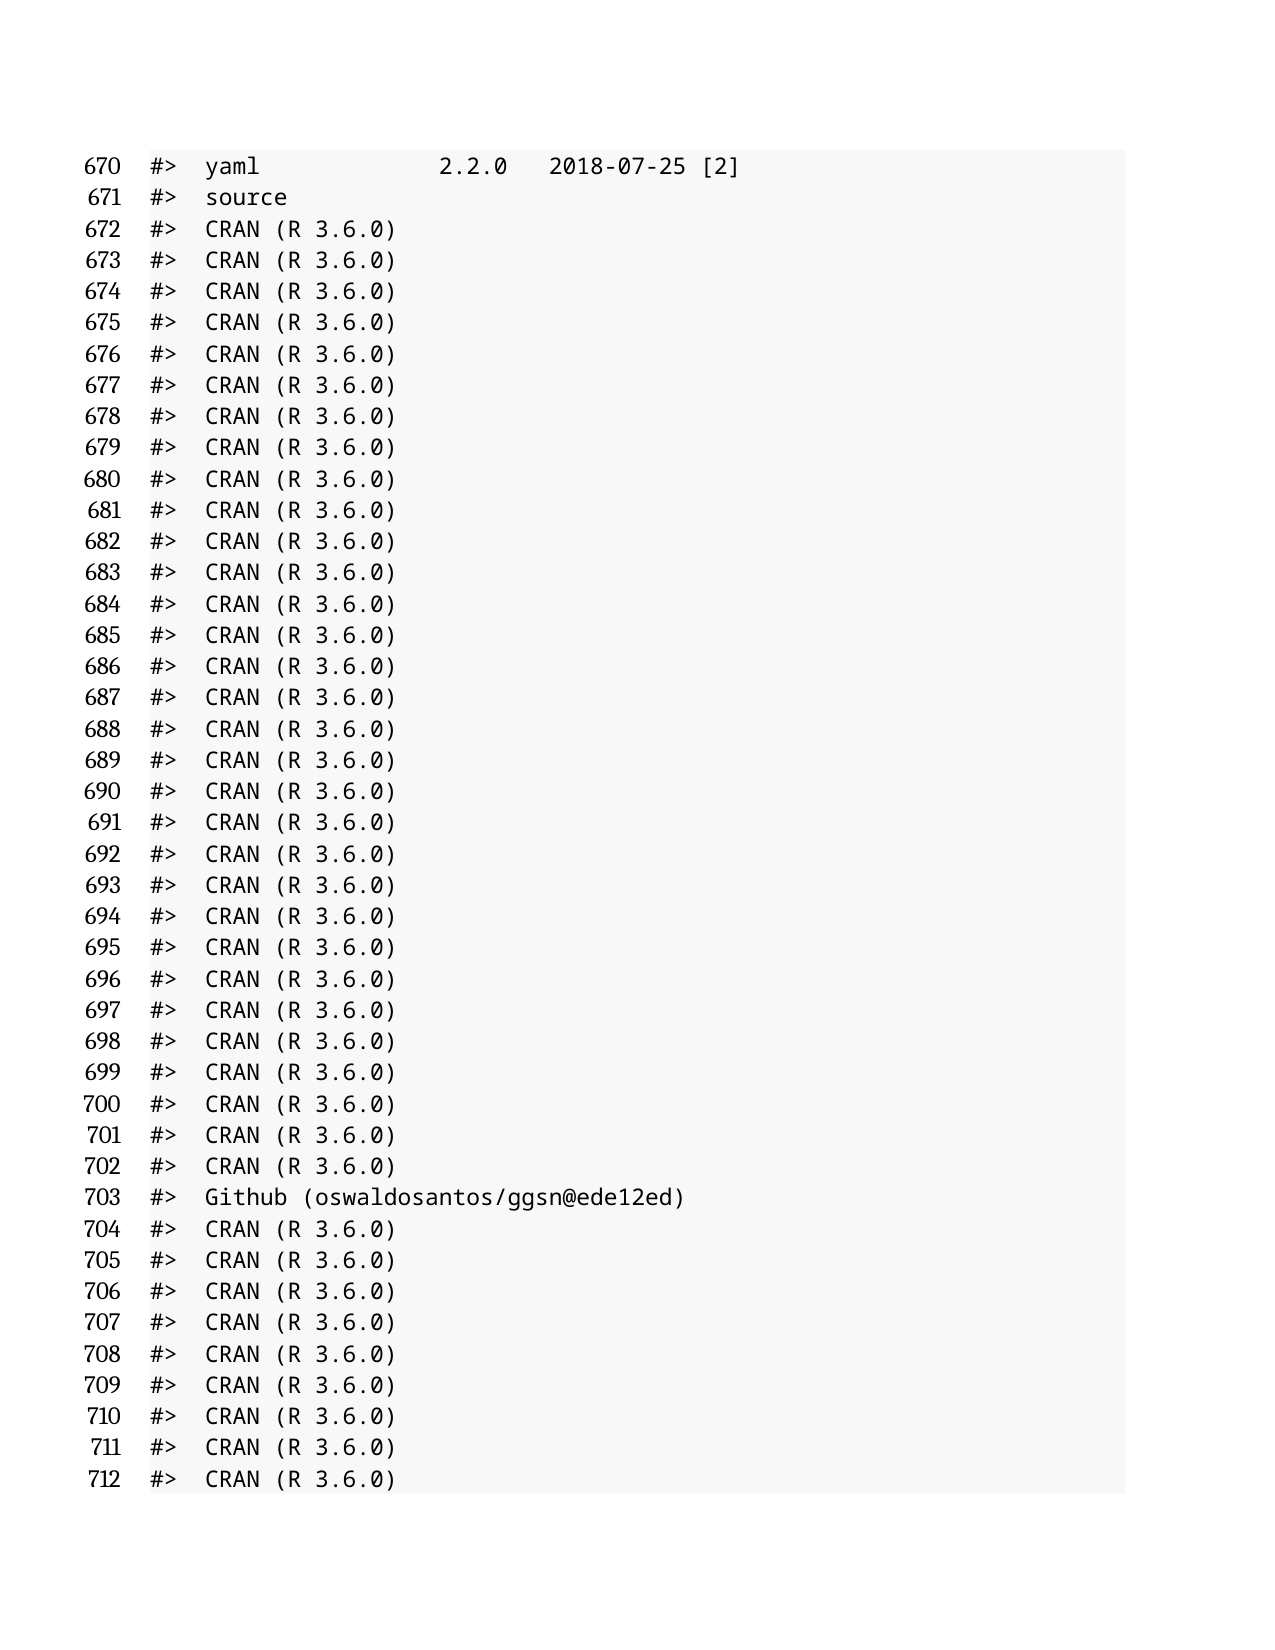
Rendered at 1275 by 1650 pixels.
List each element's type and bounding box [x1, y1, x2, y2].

text [150, 150, 1125, 1494]
